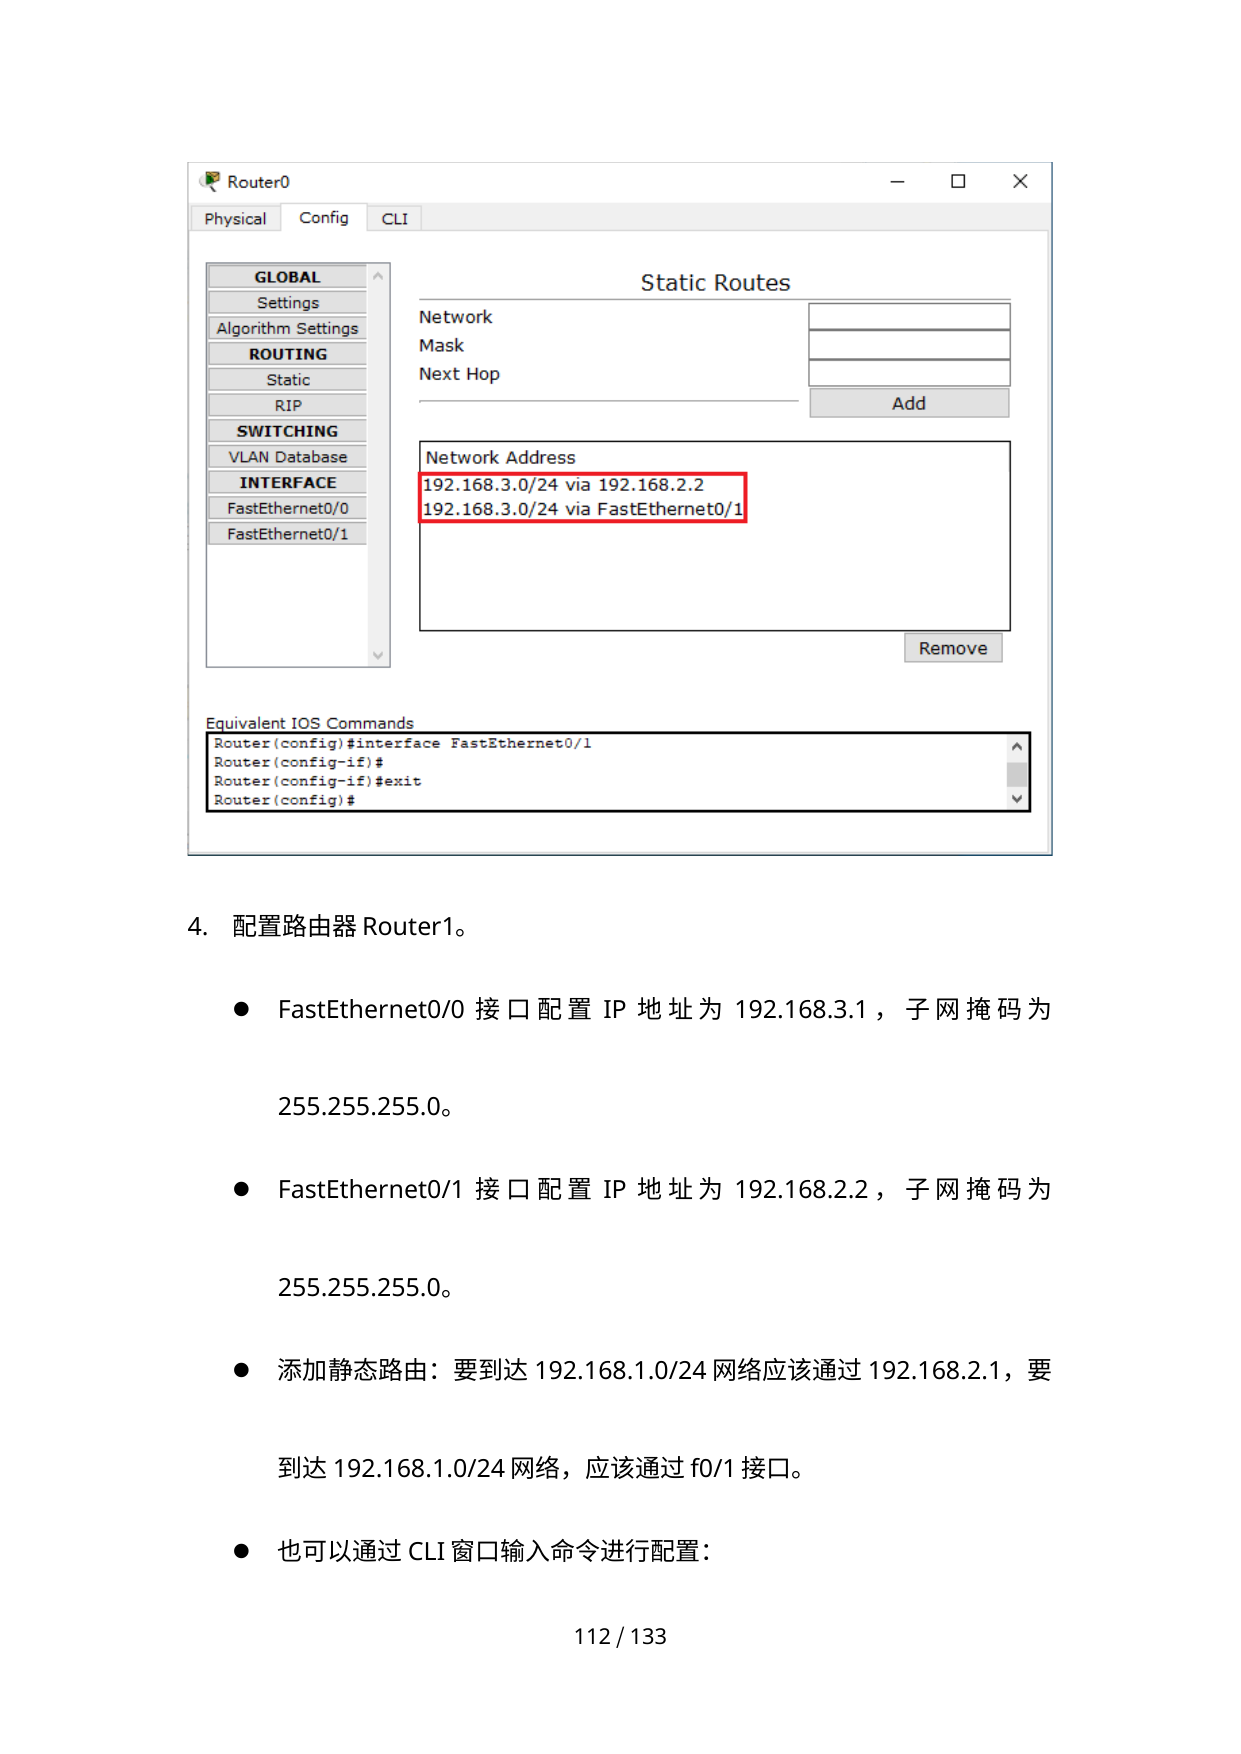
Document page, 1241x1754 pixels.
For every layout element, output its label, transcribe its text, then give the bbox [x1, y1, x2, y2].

list FastEthernet0/0接口配置IP地址为192.168.3.1，子网掩码为255.255.255.0。 [232, 975, 1053, 1137]
list 配置路由器Router1。 [187, 892, 1053, 957]
picture [187, 162, 1053, 856]
list 添加静态路由：要到达192.168.1.0/24网络应该通过192.168.2.1，要到达192.168.1.0/24网络，应该通过f0/1接口。 [232, 1336, 1053, 1499]
list FastEthernet0/1接口配置IP地址为192.168.2.2，子网掩码为255.255.255.0。 [232, 1156, 1053, 1318]
list 也可以通过CLI窗口输入命令进行配置： [232, 1517, 1053, 1582]
